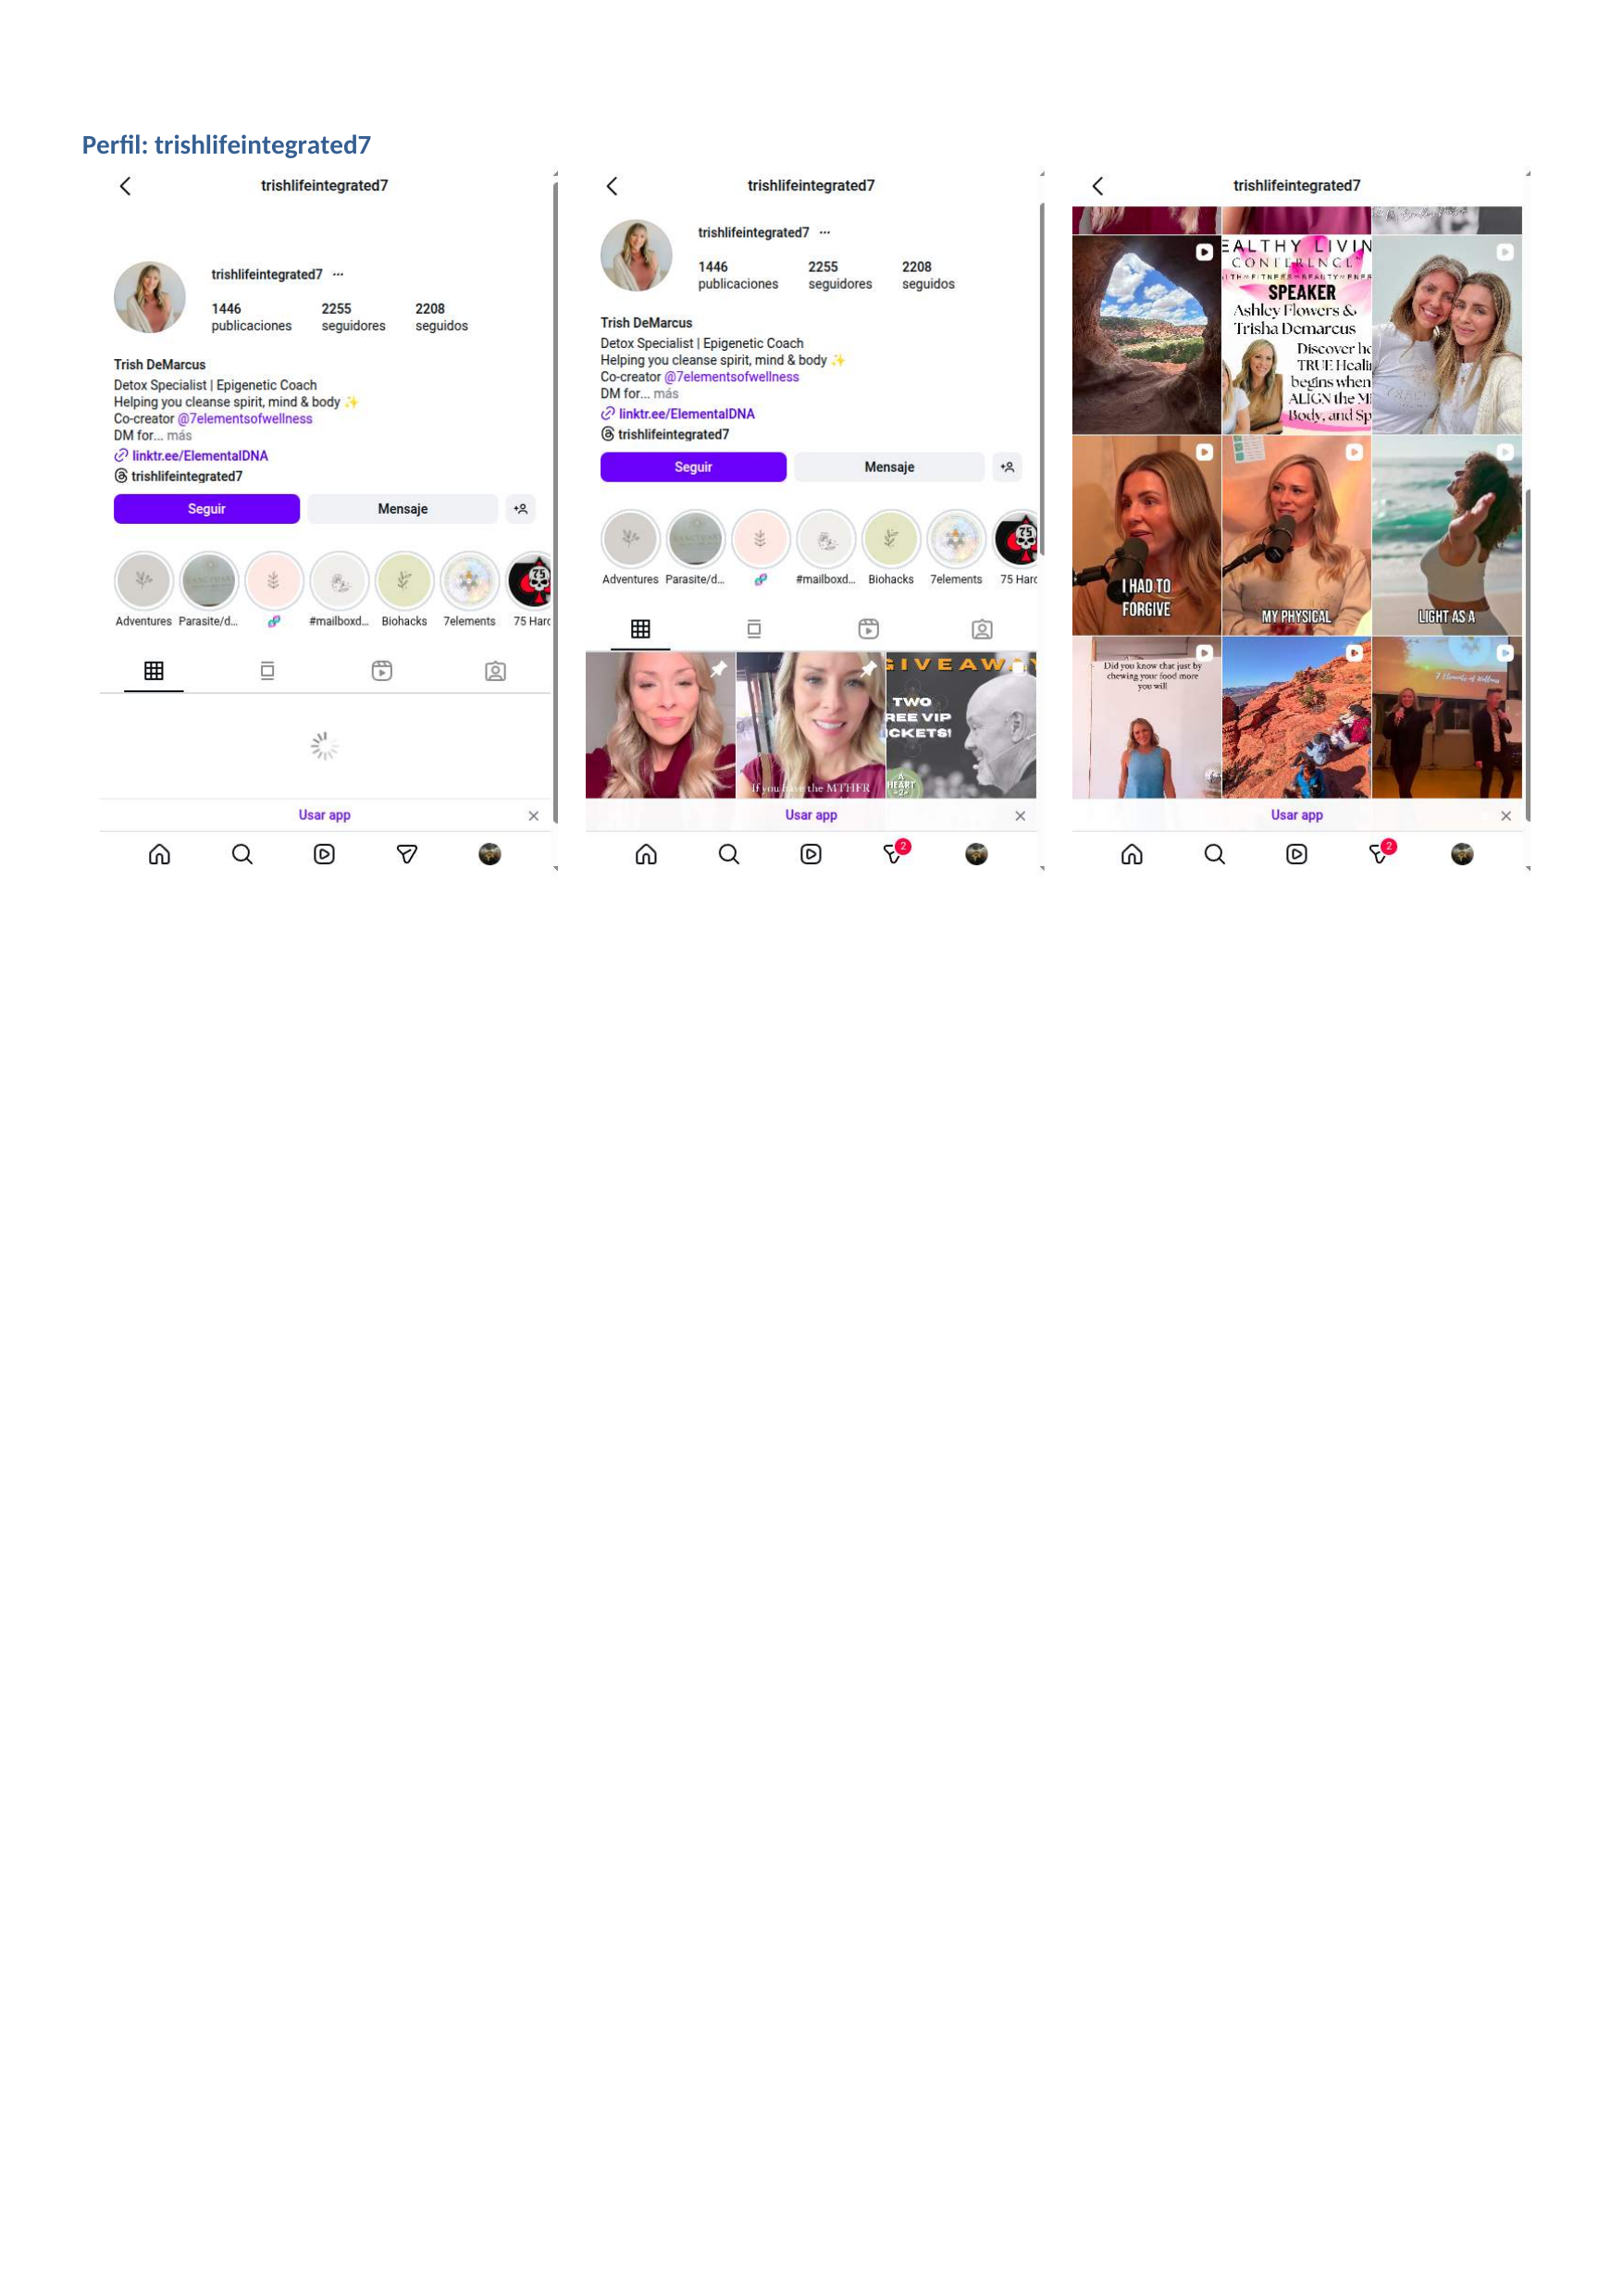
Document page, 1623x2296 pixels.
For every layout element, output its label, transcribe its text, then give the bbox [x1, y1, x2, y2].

picture [1072, 166, 1531, 877]
table_header [558, 167, 1044, 900]
picture [99, 166, 558, 877]
table_header [71, 167, 558, 900]
picture [586, 166, 1045, 877]
table_header [1045, 167, 1530, 900]
subtitle Perfil: trishlifeintegrated7 [81, 128, 1541, 161]
